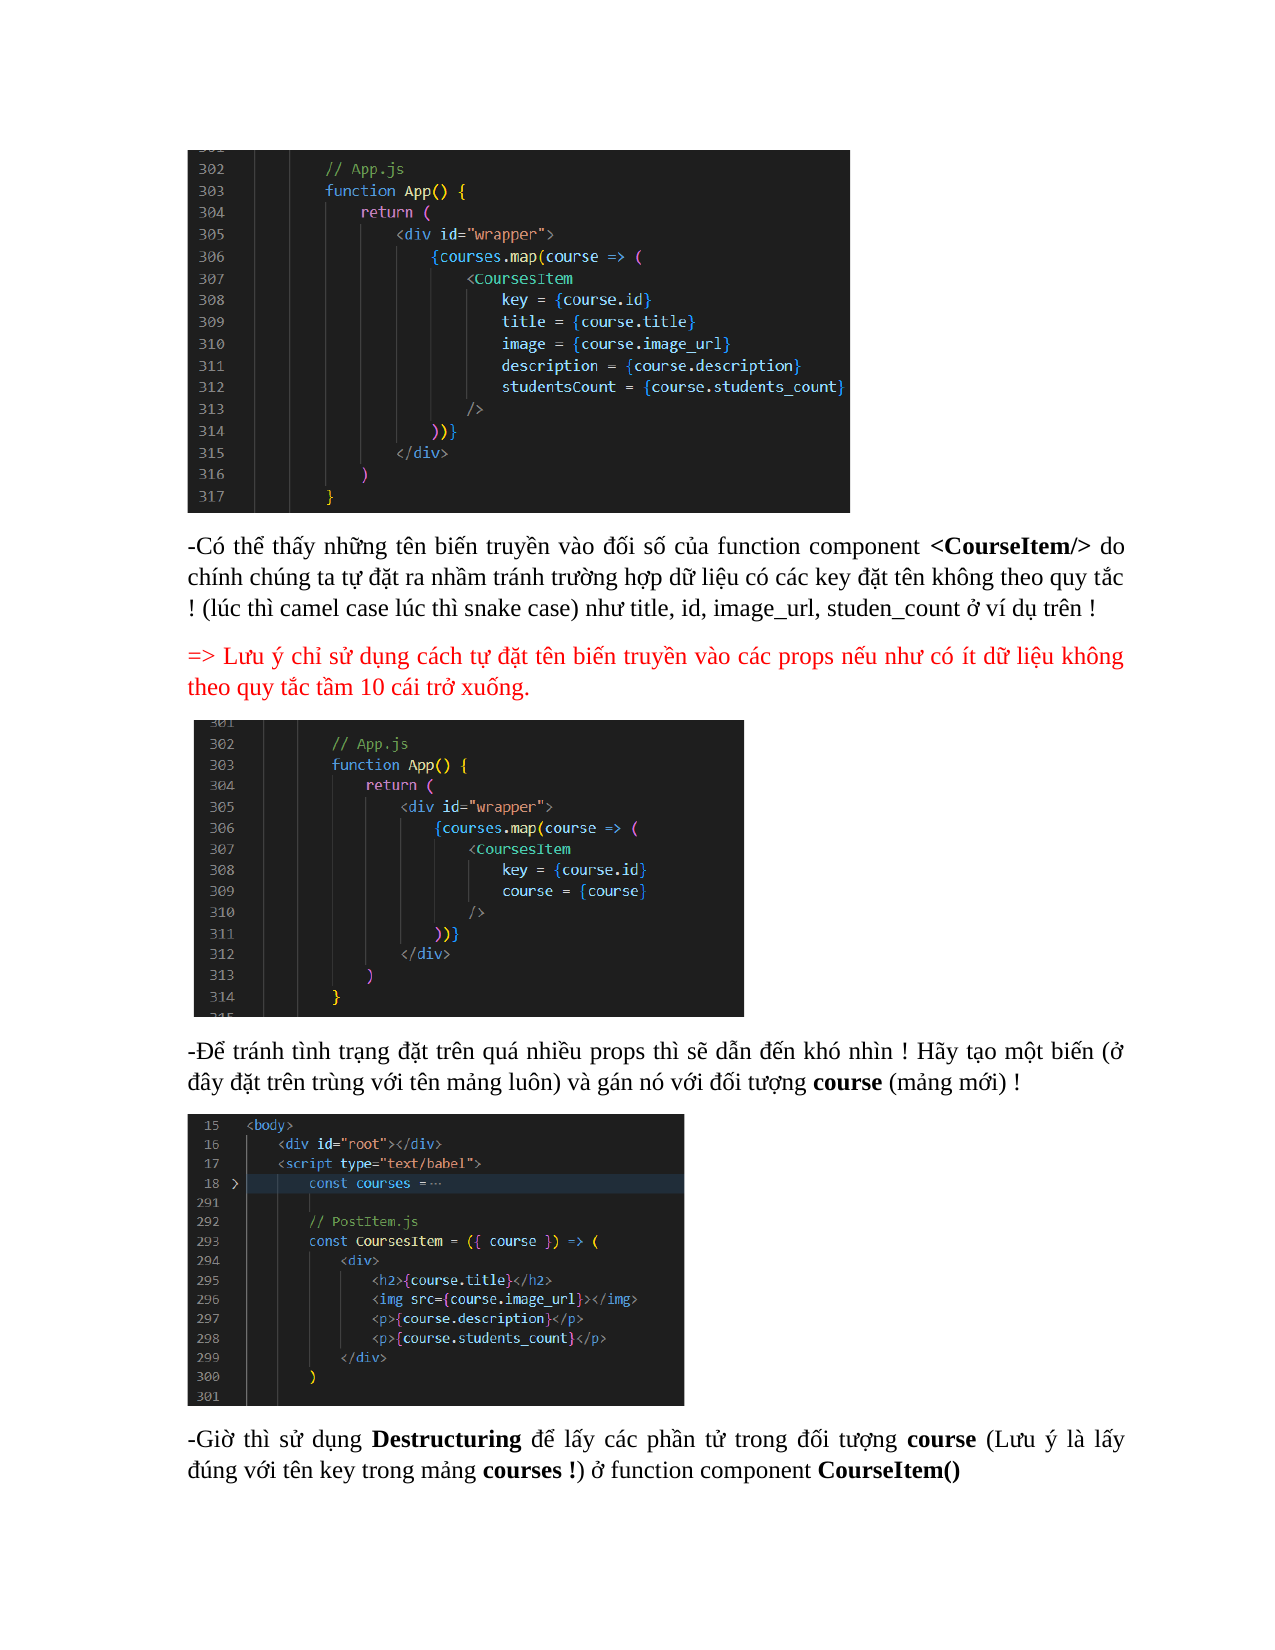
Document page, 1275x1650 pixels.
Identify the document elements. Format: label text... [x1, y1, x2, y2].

text => Lưu ý chỉ sử dụng cách tự đặt tên biến truyền vào các props nếu như có ít dữ liệu không theo quy tắc tầm 10 cái trở xuống. [187, 641, 1125, 701]
text -Có thể thấy những tên biến truyền vào đối số của function component <CourseItem/> do chính chúng ta tự đặt ra nhầm tránh trường hợp dữ liệu có các key đặt tên không theo quy tắc ! (lúc thì camel case lúc thì snake case) như title, id, image_url, studen_count ở ví dụ trên ! [187, 531, 1125, 622]
picture [187, 150, 851, 513]
picture [193, 720, 745, 1017]
picture [187, 1114, 685, 1406]
text -Giờ thì sử dụng Destructuring để lấy các phần tử trong đối tượng course (Lưu ý là lấy đúng với tên key trong mảng courses !) ở function component CourseItem() [187, 1424, 1125, 1484]
text -Để tránh tình trạng đặt trên quá nhiều props thì sẽ dẫn đến khó nhìn ! Hãy tạo một biến (ở đây đặt trên trùng với tên mảng luôn) và gán nó với đối tượng course (mảng mới) ! [187, 1036, 1125, 1096]
